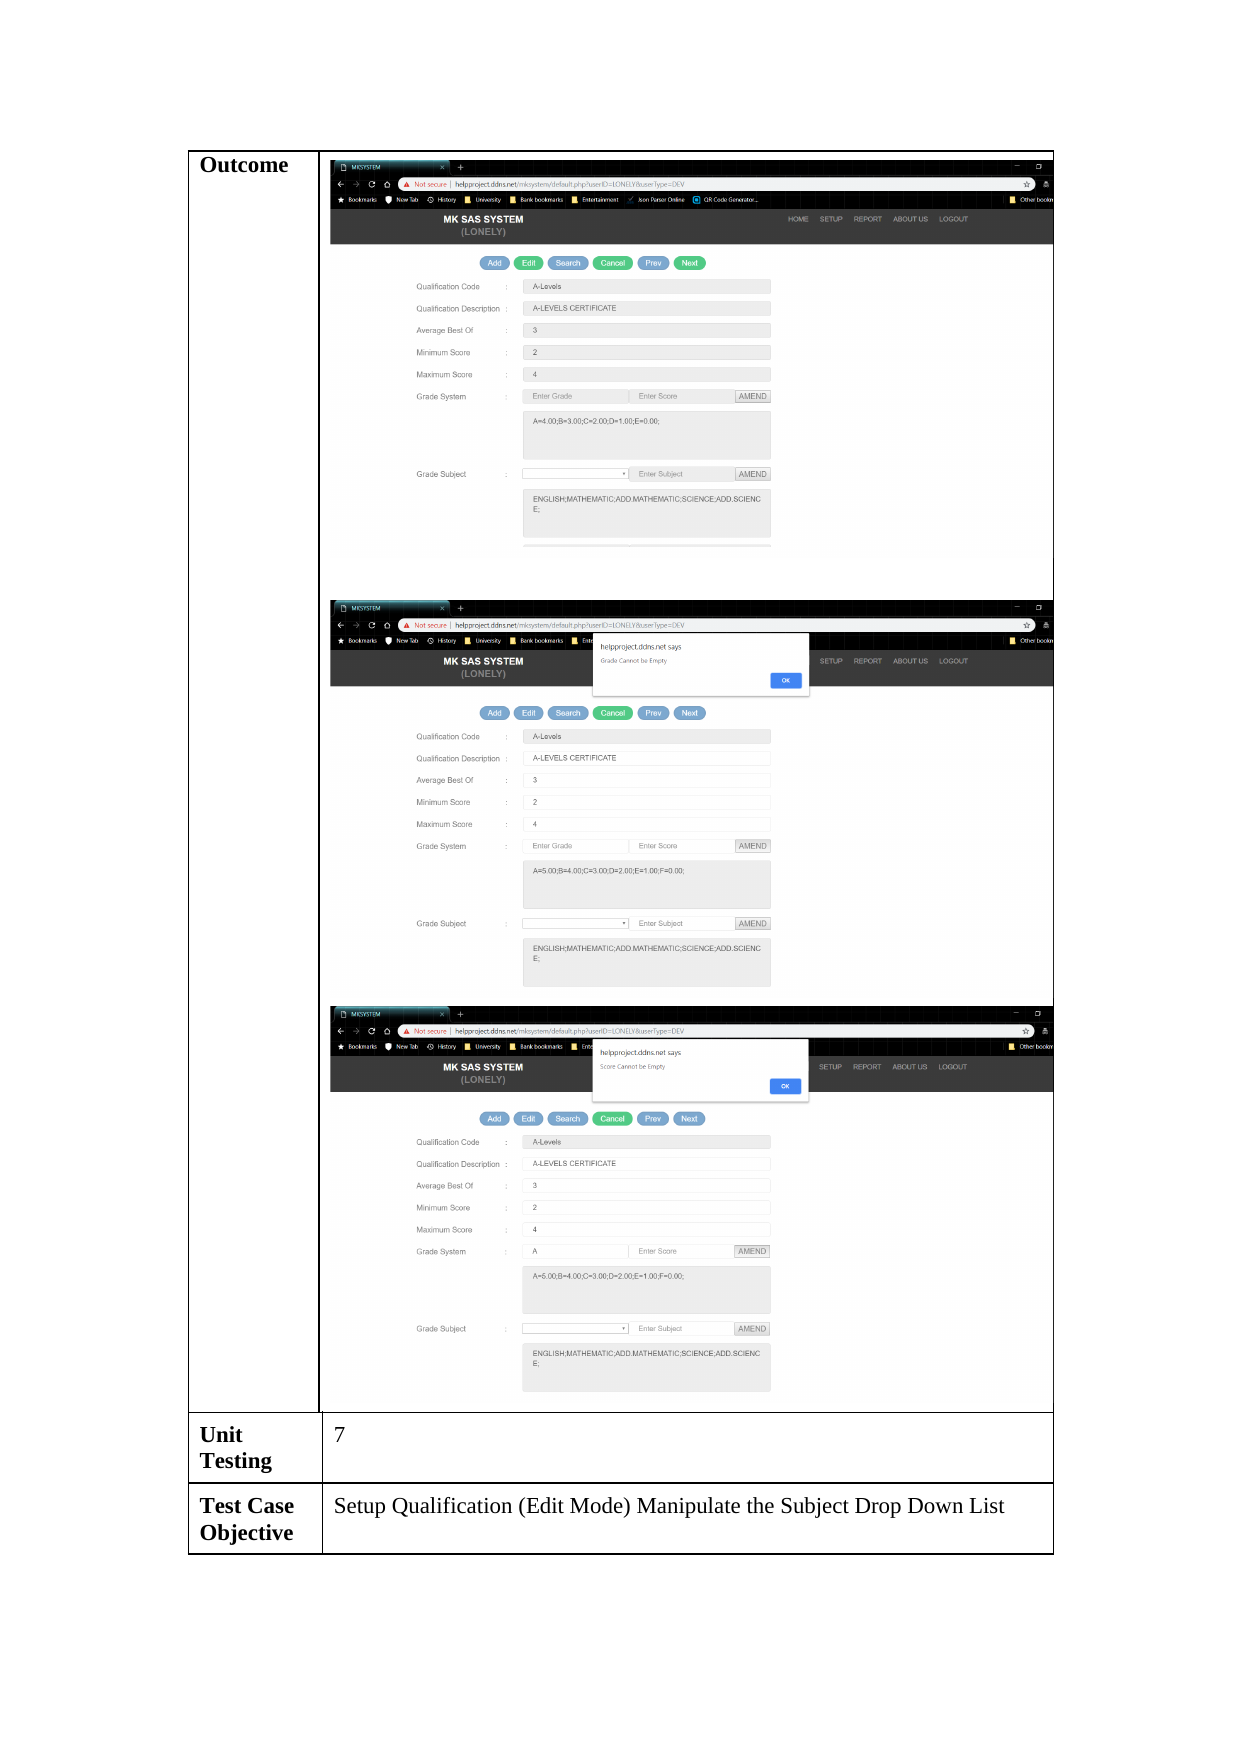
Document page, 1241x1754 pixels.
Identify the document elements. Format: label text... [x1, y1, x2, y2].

picture [330, 160, 1054, 558]
table_cell 7 [323, 1413, 1053, 1482]
table_cell [320, 152, 1053, 1411]
table_cell Setup Qualification (Edit Mode) Manipulate the Subject Drop Down List [323, 1484, 1053, 1553]
table_cell Unit Testing [189, 1413, 322, 1482]
picture [330, 600, 1054, 998]
picture [330, 1006, 1054, 1403]
table_cell Outcome [189, 152, 318, 1411]
table_cell Test Case Objective [189, 1484, 322, 1553]
